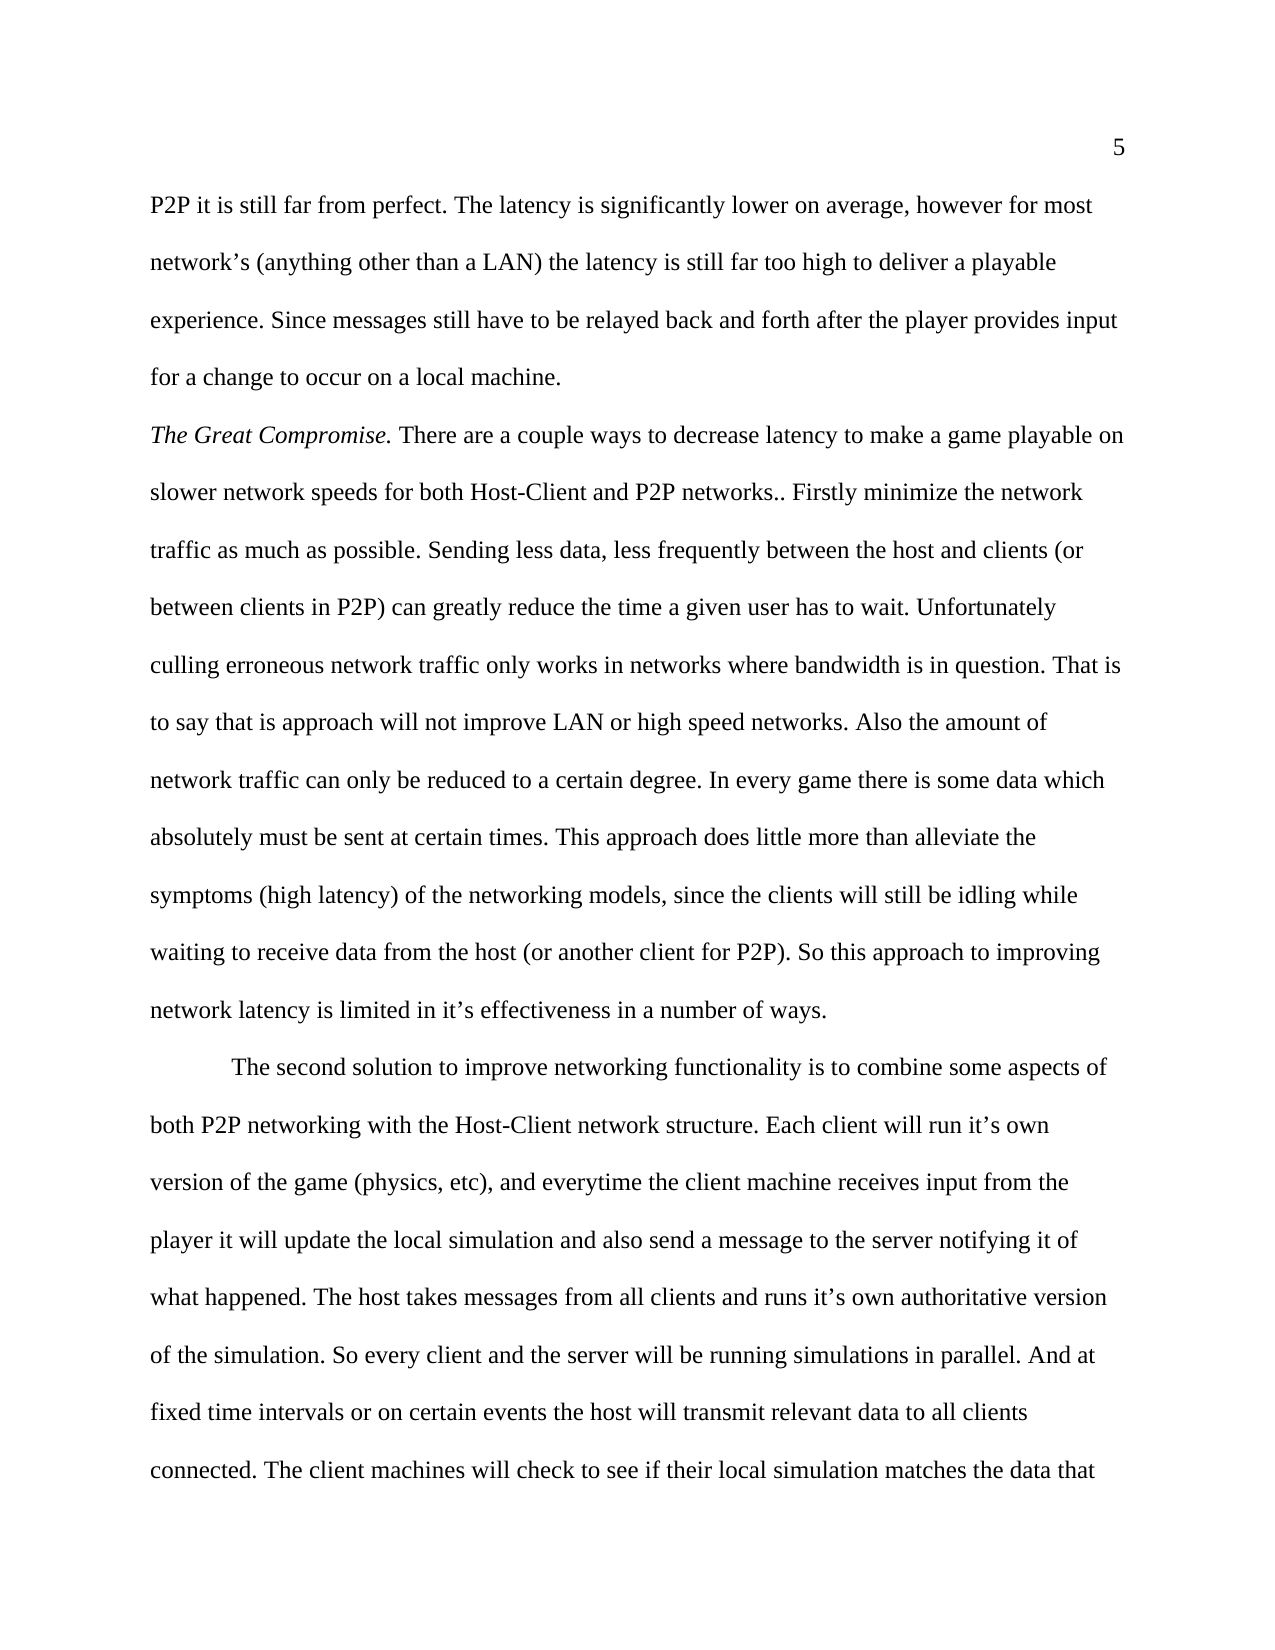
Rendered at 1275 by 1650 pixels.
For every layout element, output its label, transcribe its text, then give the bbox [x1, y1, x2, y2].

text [150, 1052, 1125, 1484]
text The Great Compromise. There are a couple ways to decrease latency to make a game playable on slower network speeds for both Host-Client and P2P networks.. Firstly minimize the network traffic as much as possible. Sending less data, less frequently between the host and clients (or between clients in P2P) can greatly reduce the time a given user has to wait. Unfortunately culling erroneous network traffic only works in networks where bandwidth is in question. That is to say that is approach will not improve LAN or high speed networks. Also the amount of network traffic can only be reduced to a certain degree. In every game there is some data which absolutely must be sent at certain times. This approach does little more than alleviate the symptoms (high latency) of the networking models, since the clients will still be idling while waiting to receive data from the host (or another client for P2P). So this approach to improving network latency is limited in it’s effectiveness in a number of ways. [150, 420, 1125, 1024]
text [150, 190, 1125, 391]
